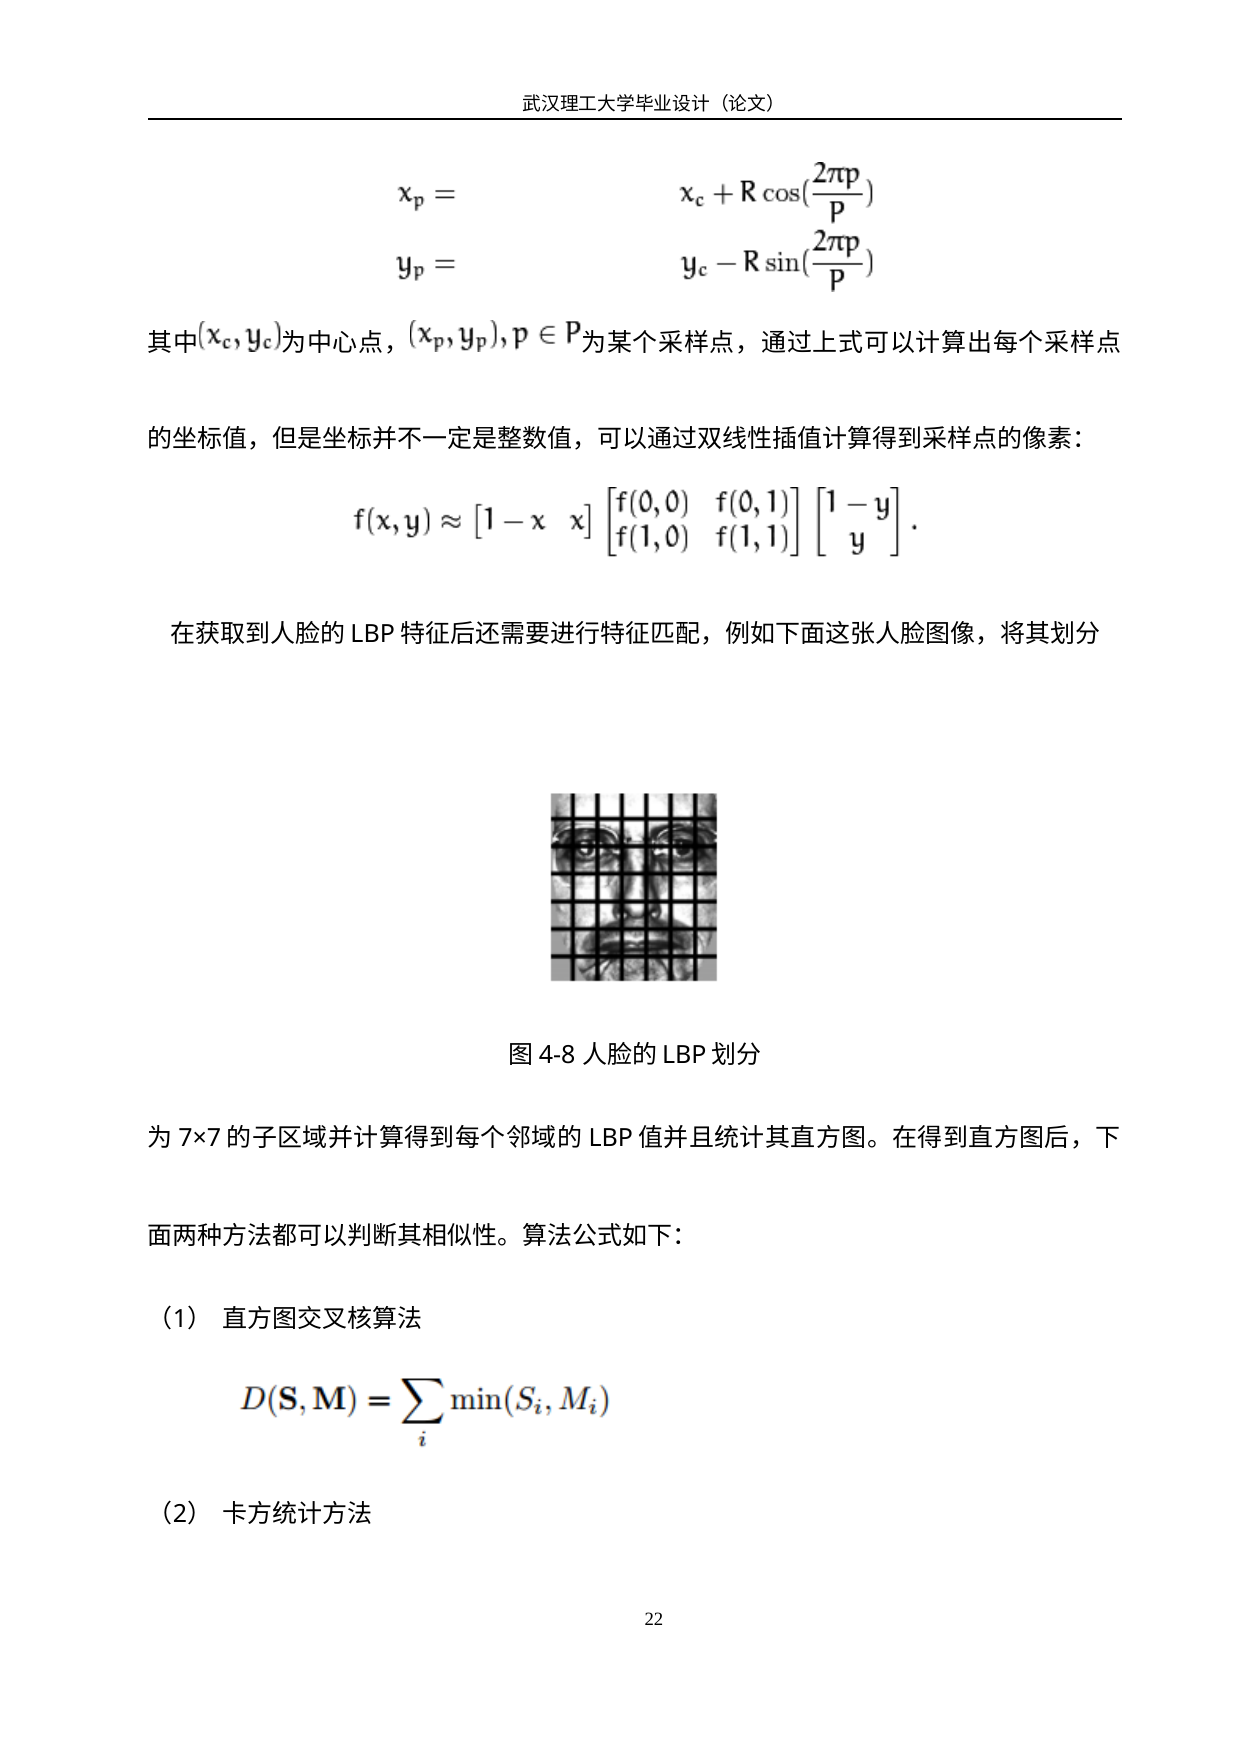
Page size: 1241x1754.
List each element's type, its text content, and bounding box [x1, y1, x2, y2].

picture [199, 321, 282, 352]
picture [396, 162, 874, 292]
picture [353, 487, 917, 558]
picture [526, 778, 743, 997]
text 其中为中心点，为某个采样点，通过上式可以计算出每个采样点的坐标值，但是坐标并不一定是整数值，可以通过双线性插值计算得到采样点的像素： [148, 307, 1122, 469]
picture [410, 320, 582, 352]
list 卡方统计方法 [148, 1479, 1122, 1544]
text 在获取到人脸的LBP特征后还需要进行特征匹配，例如下面这张人脸图像，将其划分 [148, 599, 1122, 1006]
picture [222, 1367, 633, 1448]
text 为7×7的子区域并计算得到每个邻域的LBP值并且统计其直方图。在得到直方图后，下面两种方法都可以判断其相似性。算法公式如下： [148, 1103, 1122, 1266]
text 图4-8 人脸的LBP划分 [148, 1020, 1122, 1085]
list 直方图交叉核算法 [148, 1284, 1122, 1349]
